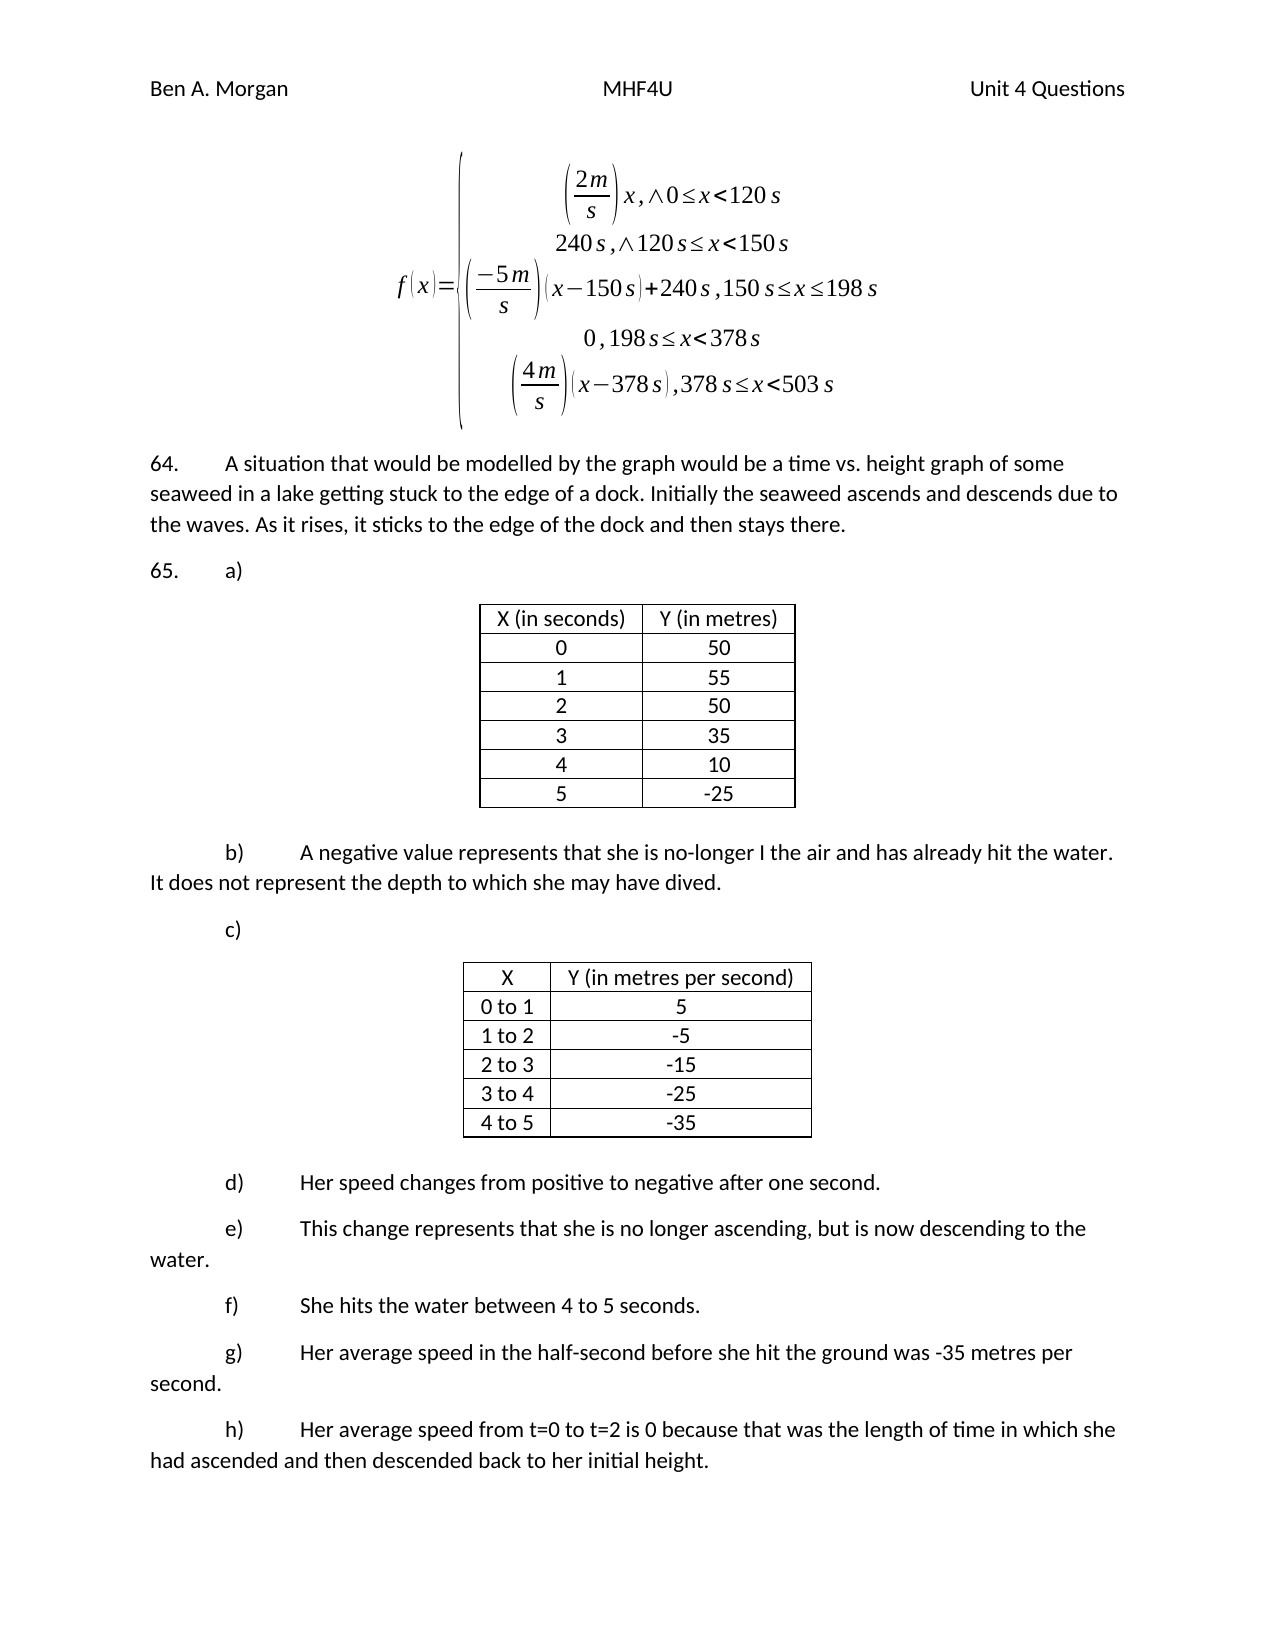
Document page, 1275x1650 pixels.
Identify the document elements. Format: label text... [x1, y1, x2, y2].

table_cell 1 [481, 663, 642, 691]
text e) This change represents that she is no longer ascending, but is now descending to the water. [150, 1214, 1125, 1273]
text c) [150, 915, 1125, 943]
table_cell 3 [481, 721, 642, 749]
table_cell 50 [643, 634, 794, 662]
table_header Y (in metres) [643, 605, 794, 632]
table_header Y (in metres per second) [551, 963, 811, 991]
table_cell -35 [551, 1109, 811, 1136]
text h) Her average speed from t=0 to t=2 is 0 because that was the length of time in which she had ascended and then descended back to her initial height. [150, 1416, 1125, 1474]
table_cell 0 to 1 [464, 992, 550, 1020]
text b) A negative value represents that she is no-longer I the air and has already hit the water. It does not represent the depth to which she may have dived. [150, 808, 1125, 896]
table_cell 0 [481, 634, 642, 662]
table_cell 5 [481, 779, 642, 807]
text g) Her average speed in the half-second before she hit the ground was -35 metres per second. [150, 1338, 1125, 1397]
text d) Her speed changes from positive to negative after one second. [150, 1137, 1125, 1196]
table_cell 2 to 3 [464, 1050, 550, 1078]
table_cell 55 [643, 663, 794, 691]
table_cell 35 [643, 721, 794, 749]
text f) She hits the water between 4 to 5 seconds. [150, 1292, 1125, 1320]
table_cell 4 to 5 [464, 1109, 550, 1136]
table_header X [464, 963, 550, 991]
text 64. A situation that would be modelled by the graph would be a time vs. height graph of some seaweed in a lake getting stuck to the edge of a dock. Initially the seaweed ascends and descends due to the waves. As it rises, it sticks to the edge of the dock and then stays there. [150, 449, 1125, 538]
table_cell 1 to 2 [464, 1021, 550, 1049]
table_cell 5 [551, 992, 811, 1020]
table_cell 50 [643, 692, 794, 720]
table_cell 3 to 4 [464, 1079, 550, 1107]
table_cell 2 [481, 692, 642, 720]
table_header X (in seconds) [481, 605, 642, 632]
text 65. a) [150, 557, 1125, 584]
table_cell -5 [551, 1021, 811, 1049]
table_cell 10 [643, 750, 794, 778]
table_cell -15 [551, 1050, 811, 1078]
table_cell -25 [551, 1079, 811, 1107]
table_cell -25 [643, 779, 794, 807]
table_cell 4 [481, 750, 642, 778]
